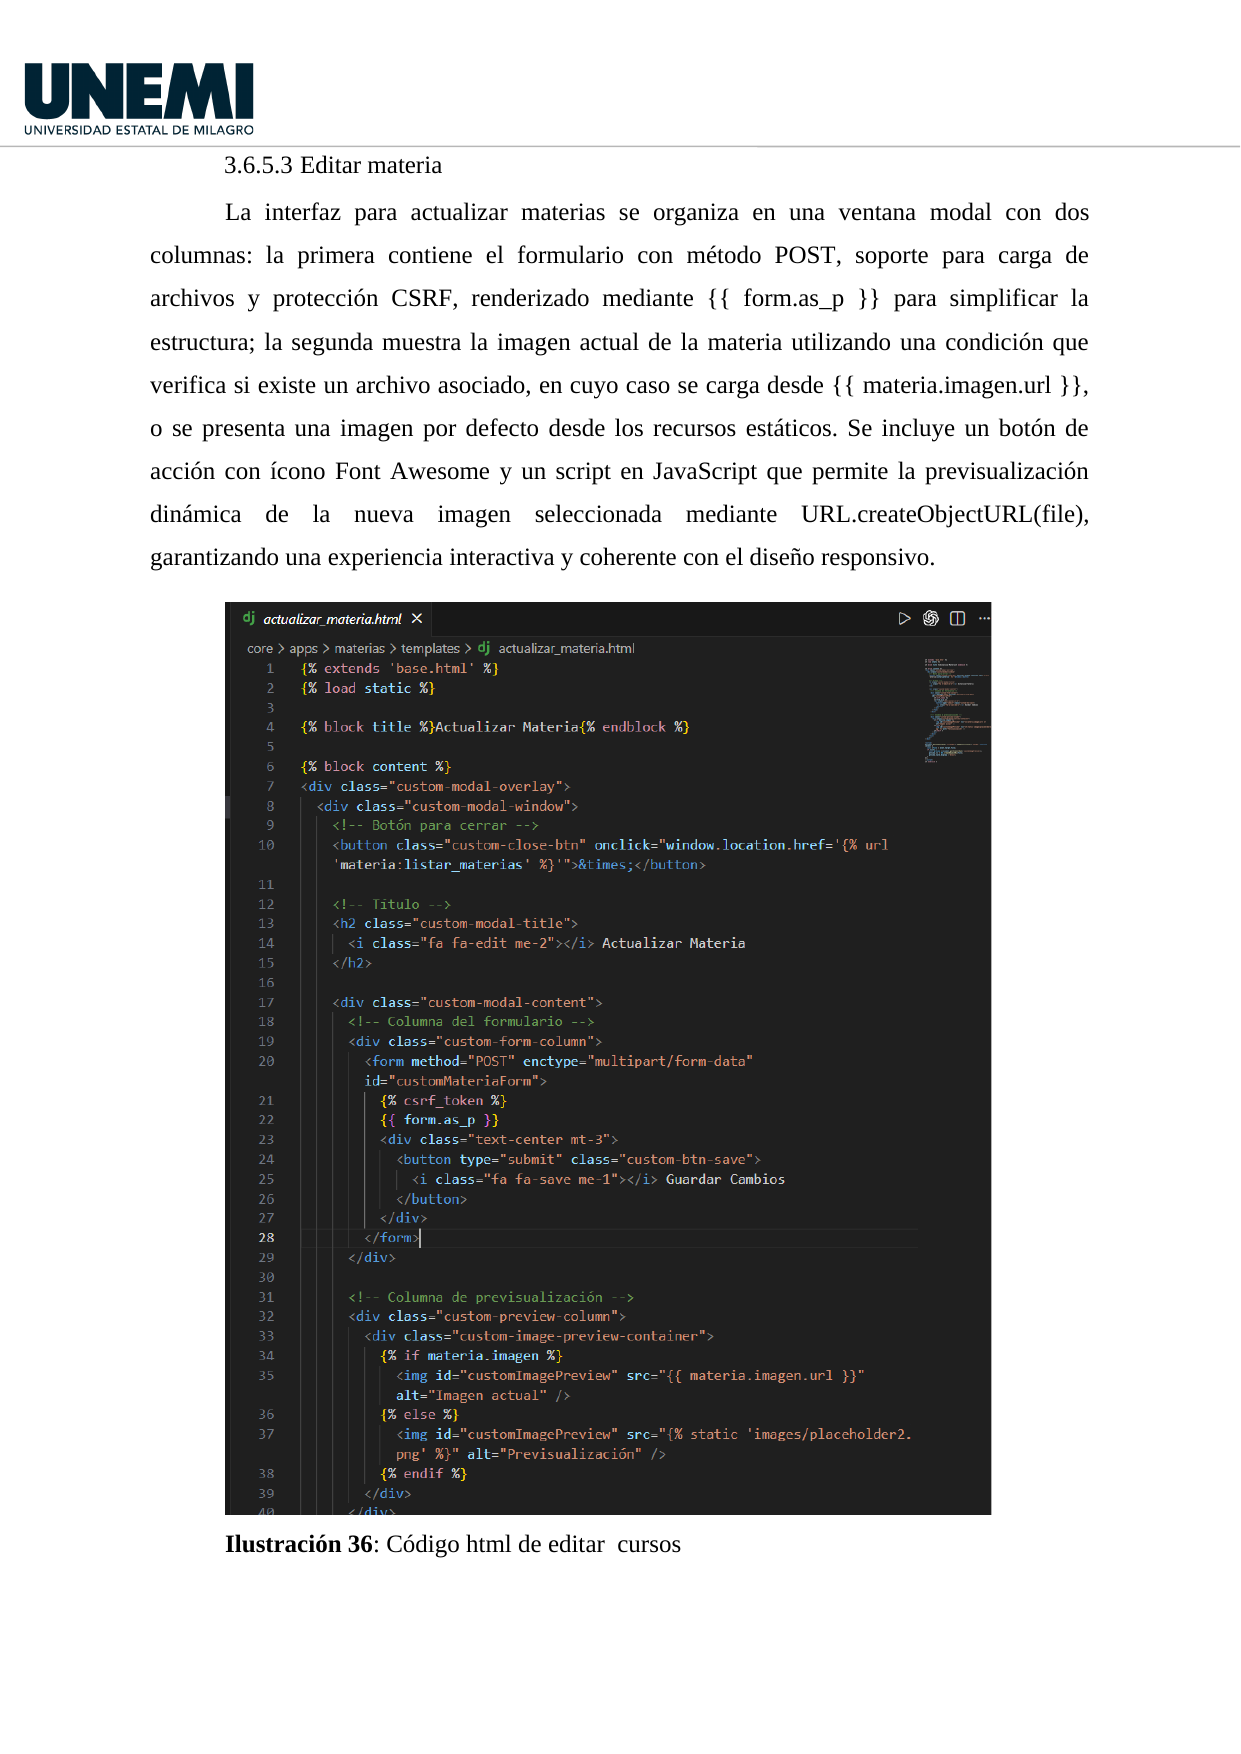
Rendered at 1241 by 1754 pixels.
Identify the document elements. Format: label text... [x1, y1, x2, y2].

picture [225, 602, 992, 1515]
picture [23, 52, 254, 145]
text Ilustración 36: Código html de editar cursos [150, 1529, 1090, 1558]
subtitle Editar materia [224, 150, 1090, 179]
text La interfaz para actualizar materias se organiza en una ventana modal con dos columnas: la primera contiene el formulario con método POST, soporte para carga de archivos y protección CSRF, renderizado mediante {{ form.as_p }} para simplificar la estructura; la segunda muestra la imagen actual de la materia utilizando una condición que verifica si existe un archivo asociado, en cuyo caso se carga desde {{ materia.imagen.url }}, o se presenta una imagen por defecto desde los recursos estáticos. Se incluye un botón de acción con ícono Font Awesome y un script en JavaScript que permite la previsualización dinámica de la nueva imagen seleccionada mediante URL.createObjectURL(file), garantizando una experiencia interactiva y coherente con el diseño responsivo. [150, 197, 1090, 571]
